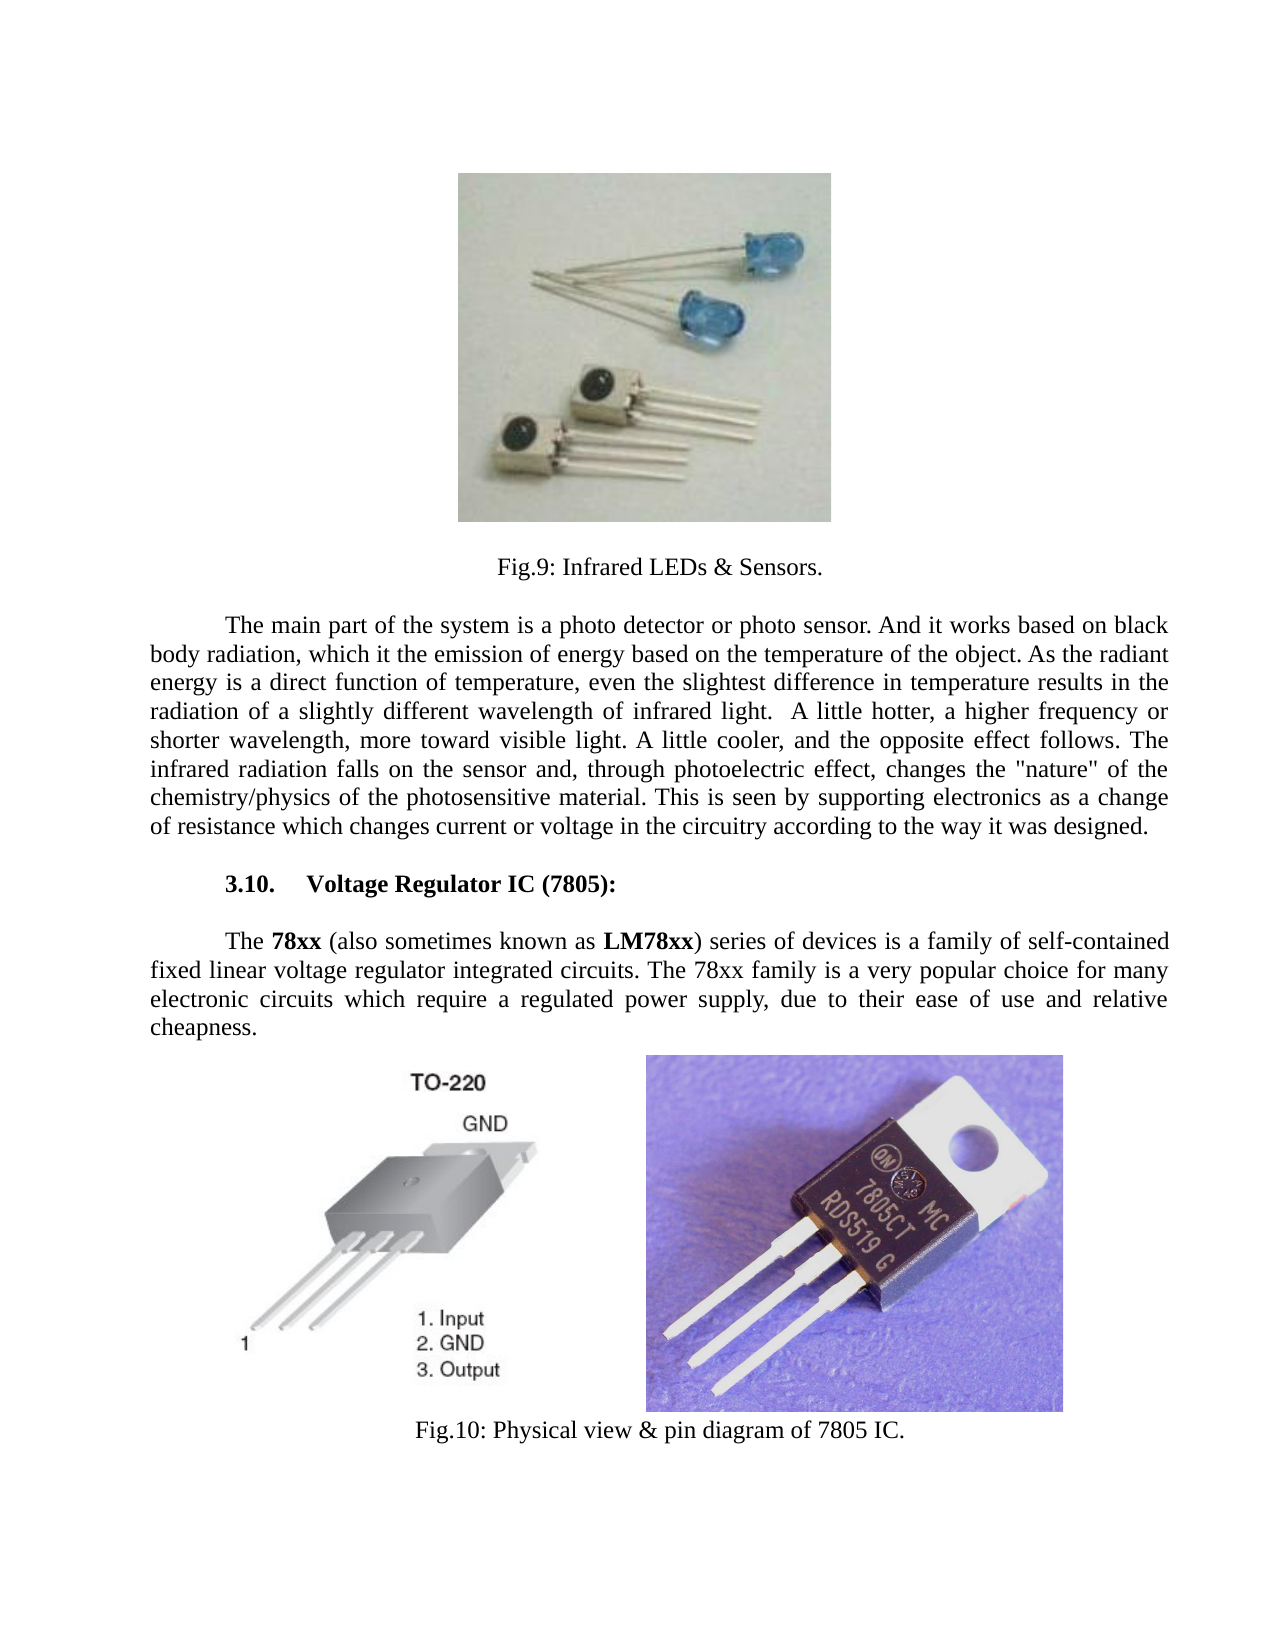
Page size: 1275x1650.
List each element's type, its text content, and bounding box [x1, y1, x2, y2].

text Fig.10: Physical view & pin diagram of 7805 IC. [150, 1415, 1170, 1444]
text Fig.9: Infrared LEDs & Sensors. [150, 552, 1170, 581]
picture [646, 1055, 1064, 1412]
picture [213, 1050, 570, 1386]
text The main part of the system is a photo detector or photo sensor. And it works based on black body radiation, which it the emission of energy based on the temperature of the object. As the radiant energy is a direct function of temperature, even the slightest difference in temperature results in the radiation of a slightly different wavelength of infrared light. A little hotter, a higher frequency or shorter wavelength, more toward visible light. A little cooler, and the opposite effect follows. The infrared radiation falls on the sensor and, through photoelectric effect, changes the "nature" of the chemistry/physics of the photosensitive material. This is seen by supporting electronics as a change of resistance which changes current or voltage in the circuitry according to the way it was designed. [150, 610, 1170, 840]
text The 78xx (also sometimes known as LM78xx) series of devices is a family of self-contained fixed linear voltage regulator integrated circuits. The 78xx family is a very popular choice for many electronic circuits which require a regulated power supply, due to their ease of use and relative cheapness. [150, 926, 1170, 1041]
list Voltage Regulator IC (7805): [225, 869, 1170, 897]
picture [458, 173, 832, 522]
